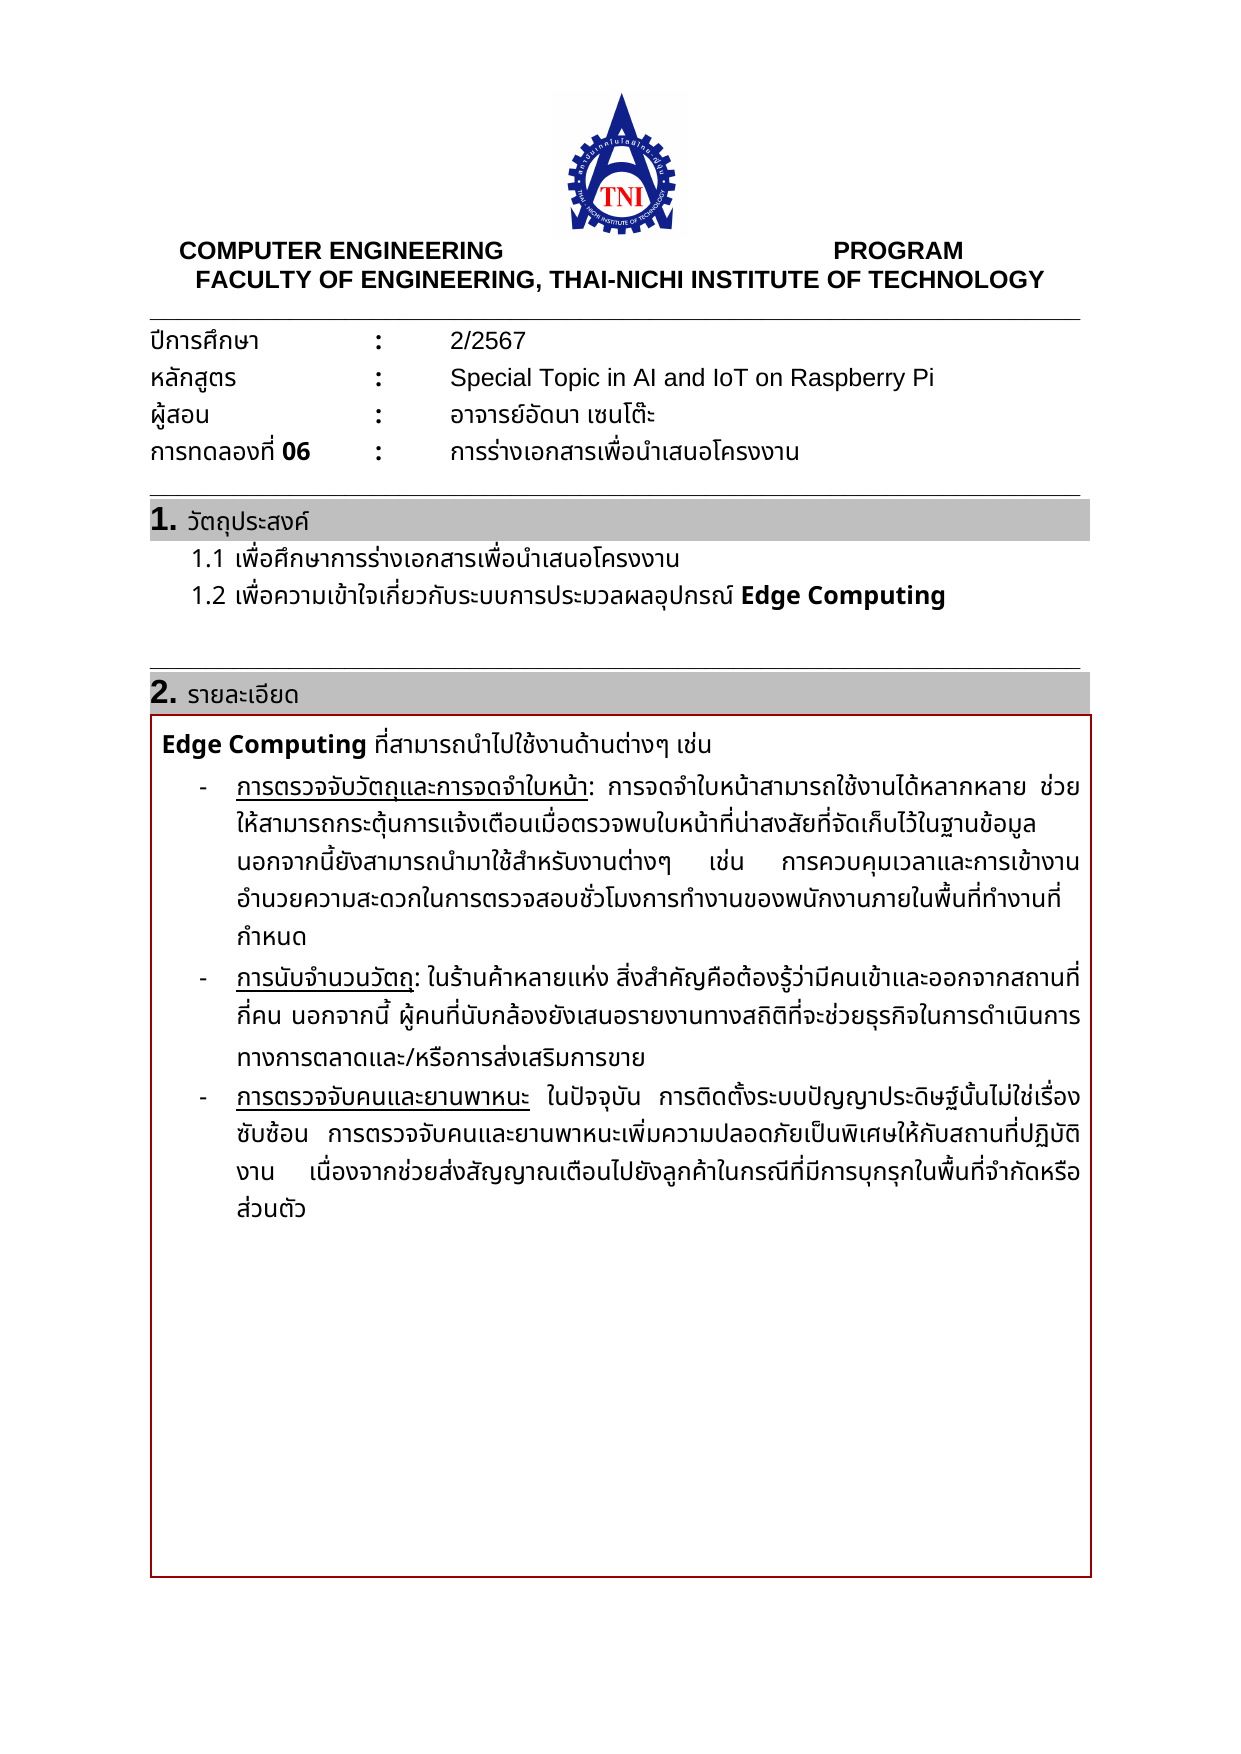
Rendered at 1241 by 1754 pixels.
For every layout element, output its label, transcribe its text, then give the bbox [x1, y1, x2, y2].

text COMPUTER ENGINEERING PROGRAM [150, 236, 1090, 265]
picture [551, 90, 688, 239]
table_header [152, 716, 1090, 1576]
list วัตถุประสงค์ [150, 499, 1090, 541]
list เพื่อความเข้าใจเกี่ยวกับระบบการประมวลผลอุปกรณ์ Edge Computing [191, 578, 1090, 615]
text ___________________________________________________________________ [150, 294, 1090, 322]
list รายละเอียด [150, 672, 1090, 714]
text ___________________________________________________________________ [150, 643, 1090, 672]
text ___________________________________________________________________ [150, 470, 1090, 499]
text FACULTY OF ENGINEERING, THAI-NICHI INSTITUTE OF TECHNOLOGY [150, 265, 1090, 294]
text หลักสูตร : Special Topic in AI and IoT on Raspberry Pi [150, 359, 1090, 396]
text ปีการศึกษา : 2/2567 [150, 322, 1090, 359]
list เพื่อศึกษาการร่างเอกสารเพื่อนำเสนอโครงงาน [191, 541, 1090, 578]
text การทดลองที่ 06 : การร่างเอกสารเพื่อนำเสนอโครงงาน [150, 433, 1090, 470]
text ผู้สอน : อาจารย์อัดนา เซนโต๊ะ [150, 396, 1090, 433]
